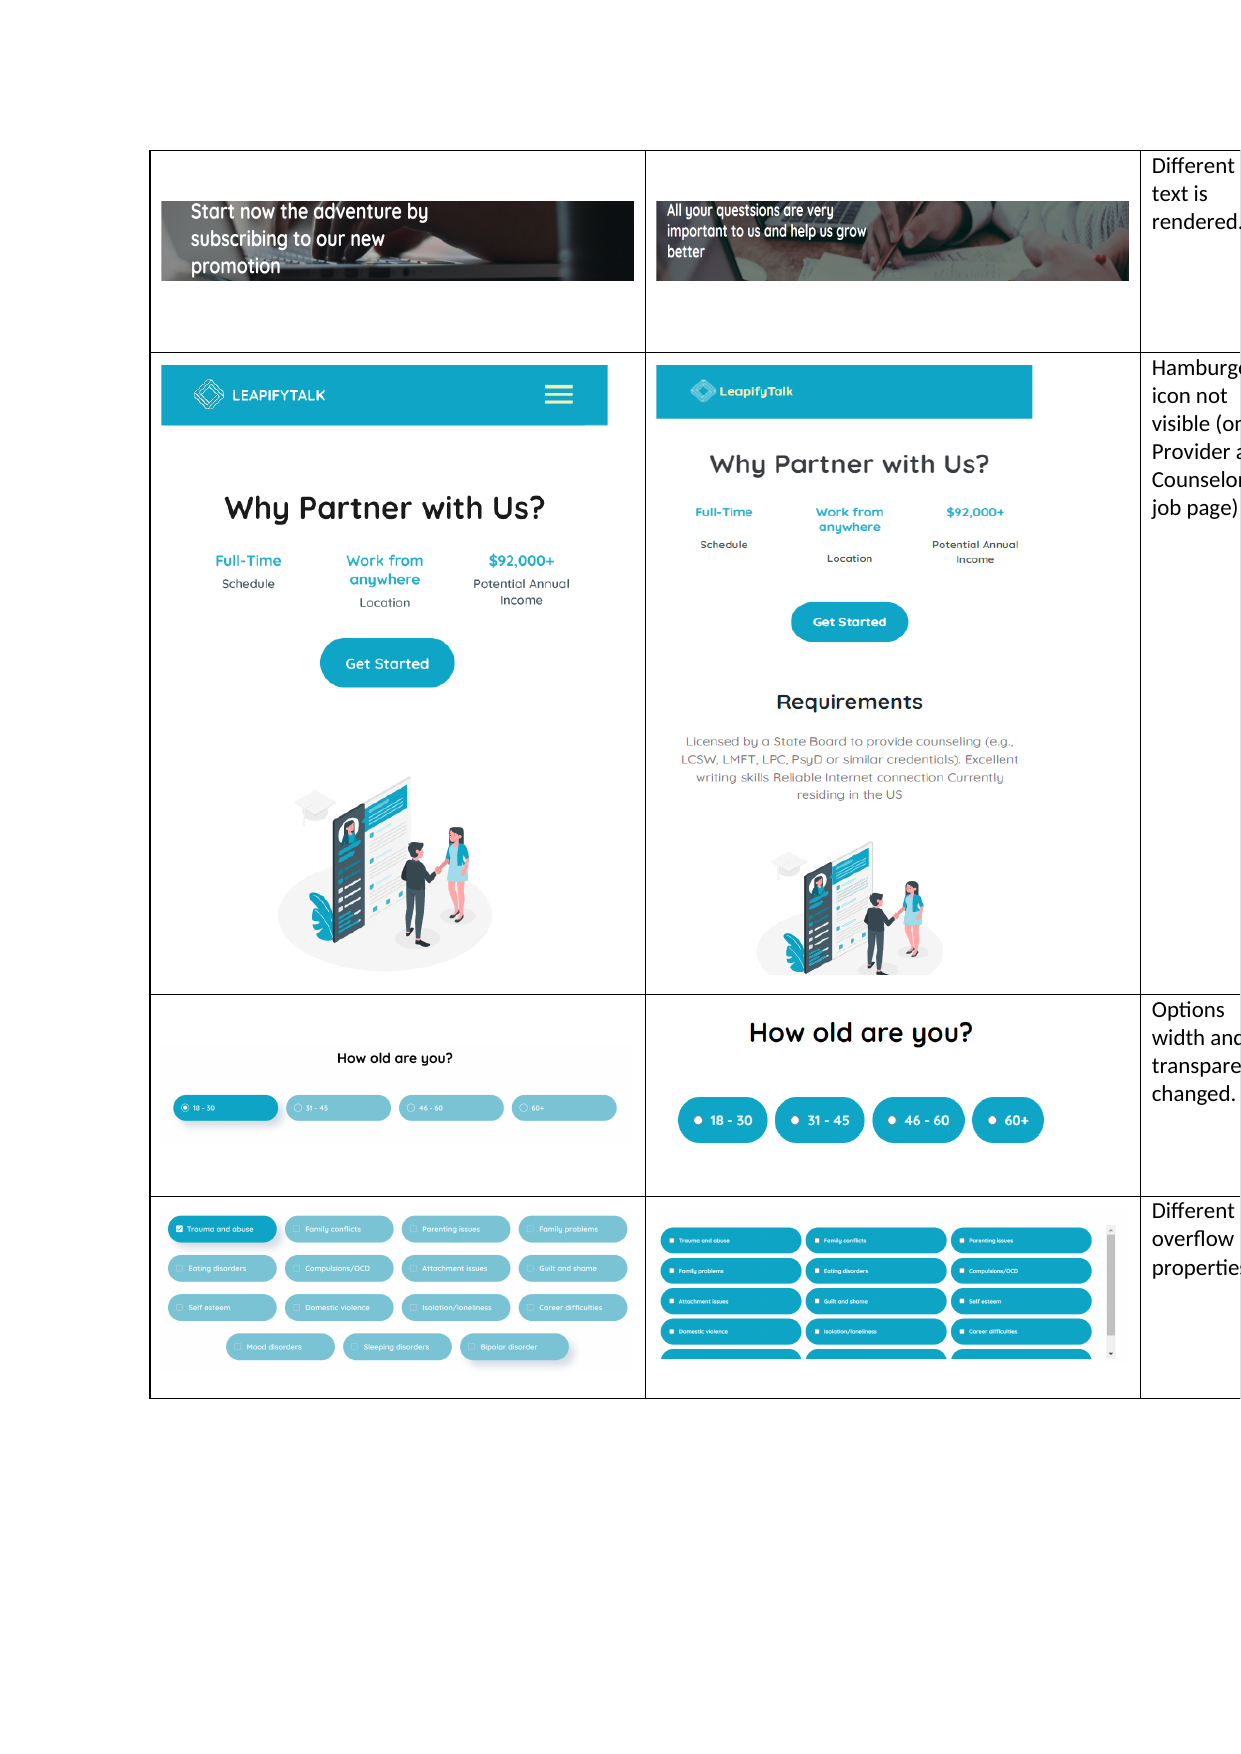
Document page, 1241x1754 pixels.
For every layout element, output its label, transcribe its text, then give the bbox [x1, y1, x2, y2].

table_cell Options width and transparency changed. [1141, 995, 1240, 1196]
table_cell [151, 353, 645, 994]
table_cell [151, 1197, 645, 1397]
picture [656, 1209, 1129, 1363]
picture [161, 201, 634, 281]
table_cell [646, 1197, 1140, 1397]
table_cell [646, 353, 1140, 994]
table_cell Hamburger-icon not visible (on Provider and Counselor job page) [1141, 353, 1240, 994]
picture [656, 1007, 1108, 1186]
table_cell [151, 995, 645, 1196]
picture [656, 201, 1129, 281]
table_cell Different text is rendered. [1141, 151, 1240, 352]
table_cell [646, 995, 1140, 1196]
table_cell Different overflow properties. [1141, 1197, 1240, 1397]
picture [656, 365, 1033, 975]
table_cell [151, 151, 645, 352]
picture [161, 1044, 634, 1144]
picture [161, 365, 608, 982]
picture [161, 1209, 634, 1372]
table_cell [646, 151, 1140, 352]
